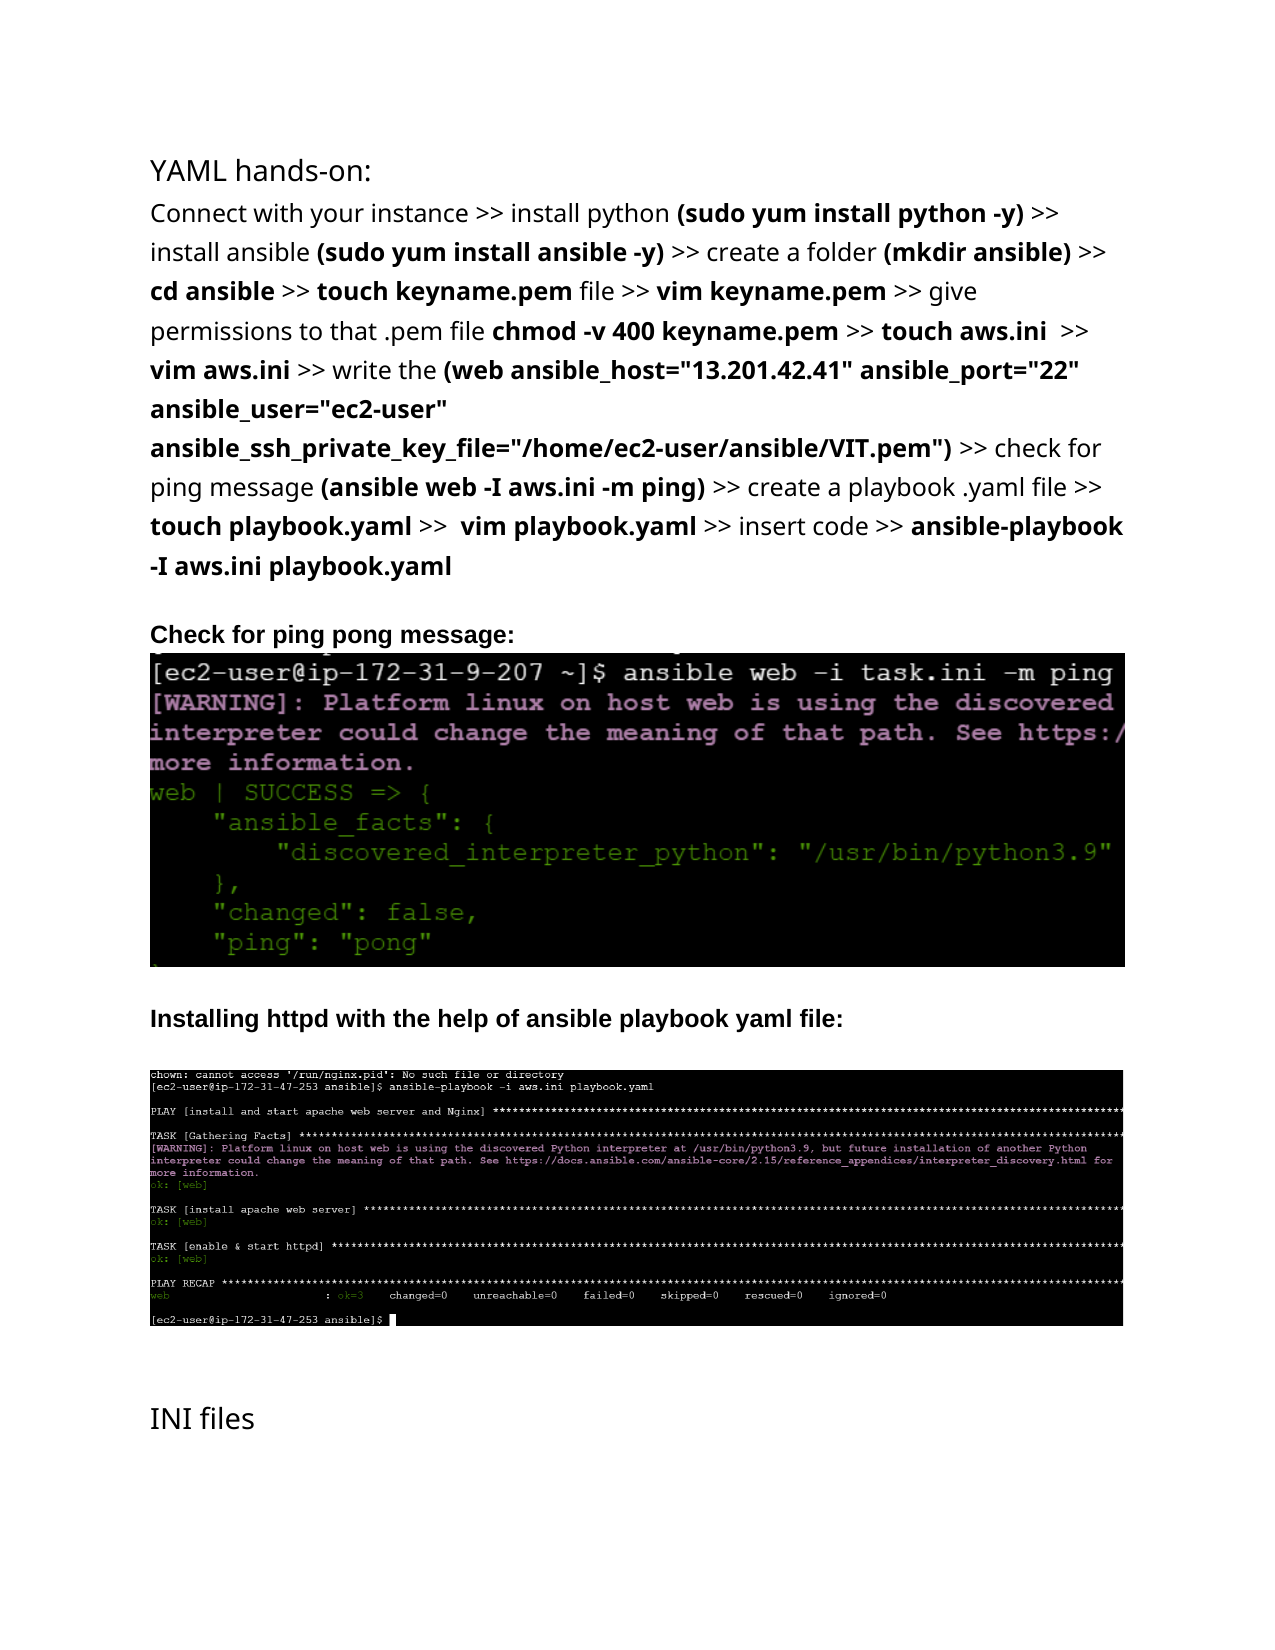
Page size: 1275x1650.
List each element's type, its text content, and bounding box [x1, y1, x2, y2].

list Connect with your instance >> install python (sudo yum install python -y) >> install ansible (sudo yum install ansible -y) >> create a folder (mkdir ansible) >> cd ansible >> touch keyname.pem file >> vim keyname.pem >> give permissions to that .pem file chmod -v 400 keyname.pem >> touch aws.ini >> vim aws.ini >> write the (web ansible_host="13.201.42.41" ansible_port="22" ansible_user="ec2-user" ansible_ssh_private_key_file="/home/ec2-user/ansible/VIT.pem") >> check for ping message (ansible web -I aws.ini -m ping) >> create a playbook .yaml file >> touch playbook.yaml >> vim playbook.yaml >> insert code >> ansible-playbook -I aws.ini playbook.yaml [150, 196, 1125, 582]
list Check for ping pong message: [150, 620, 1125, 649]
list Installing httpd with the help of ansible playbook yaml file: [150, 1004, 1125, 1033]
list YAML hands-on: [150, 150, 1125, 190]
picture [150, 653, 1125, 967]
list INI files [150, 1398, 1125, 1438]
picture [150, 1070, 1124, 1326]
